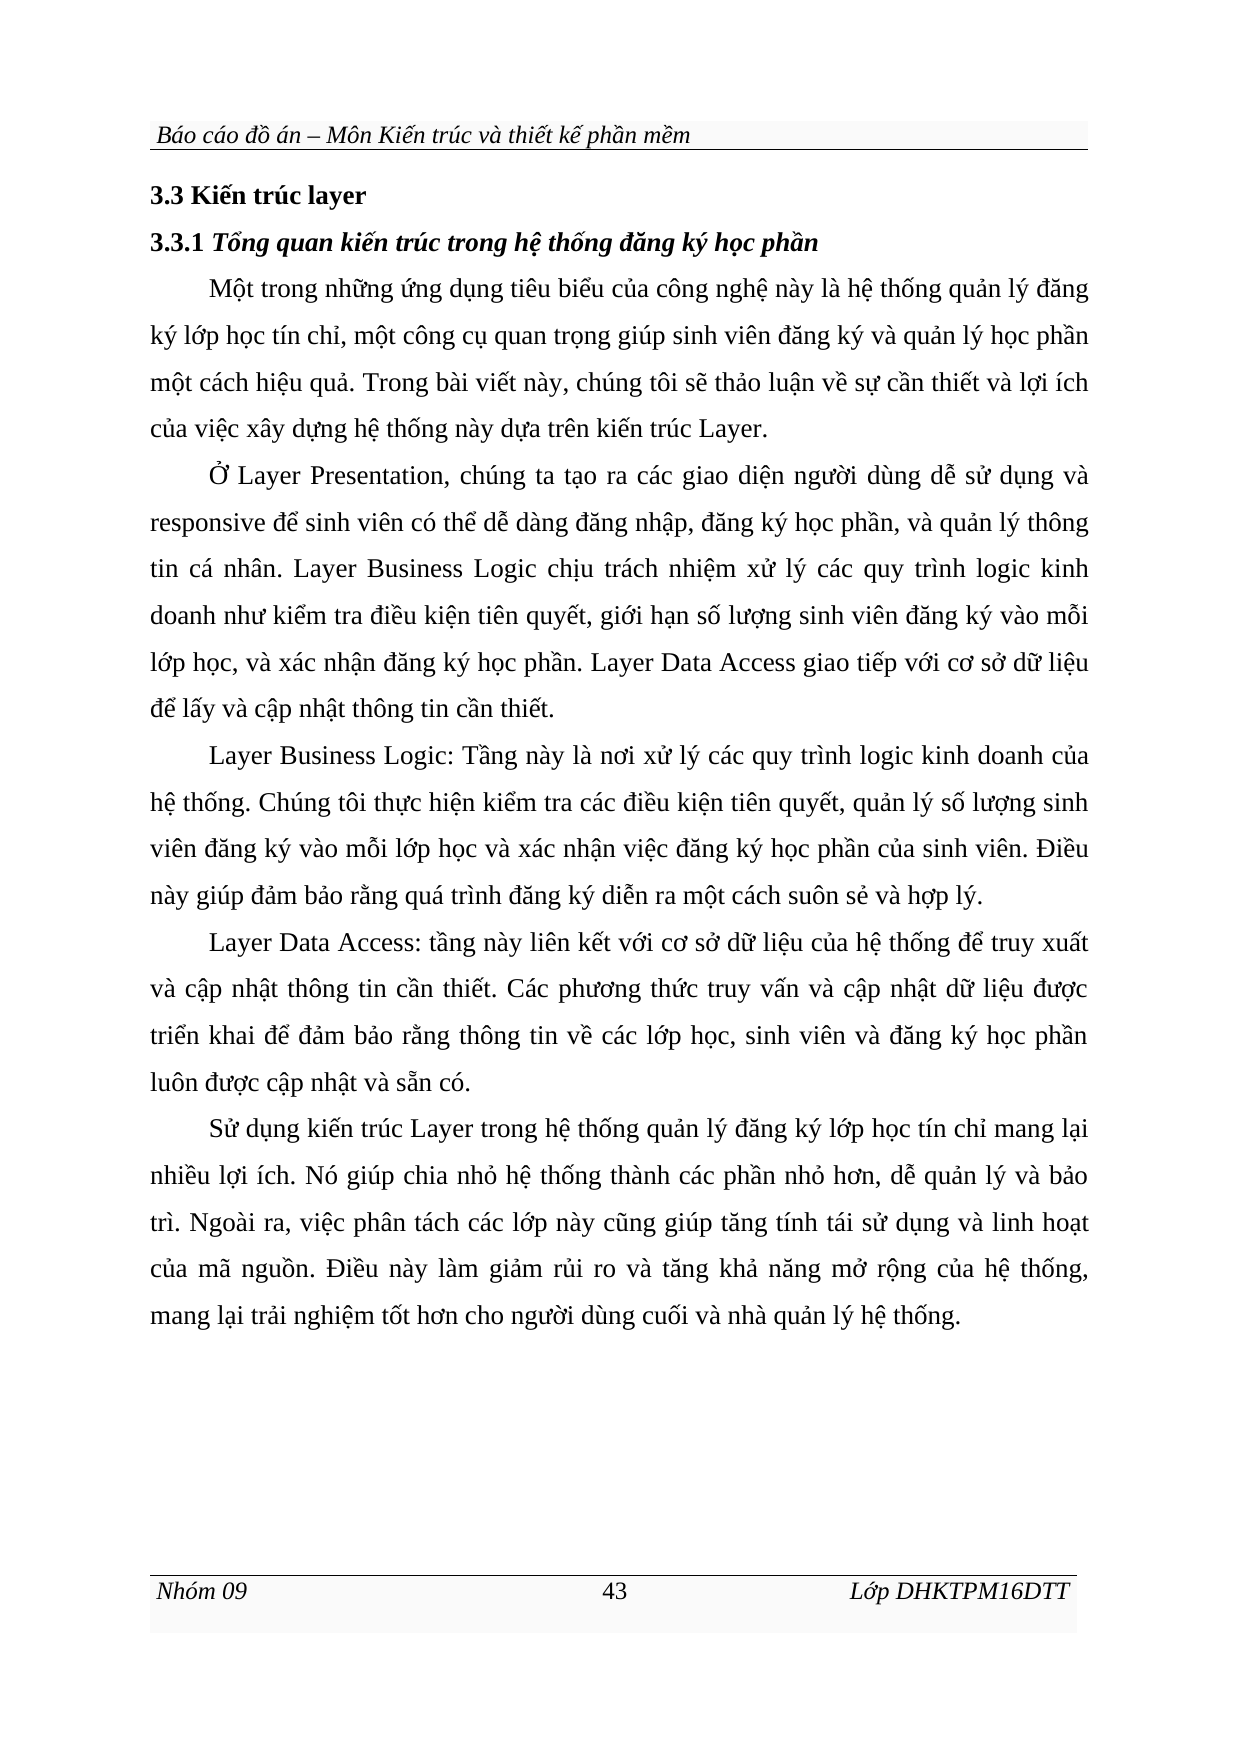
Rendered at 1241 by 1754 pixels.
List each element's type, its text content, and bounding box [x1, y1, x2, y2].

text Một trong những ứng dụng tiêu biểu của công nghệ này là hệ thống quản lý đăng ký lớp học tín chỉ, một công cụ quan trọng giúp sinh viên đăng ký và quản lý học phần một cách hiệu quả. Trong bài viết này, chúng tôi sẽ thảo luận về sự cần thiết và lợi ích của việc xây dựng hệ thống này dựa trên kiến trúc Layer. [150, 272, 1090, 443]
text Ở Layer Presentation, chúng ta tạo ra các giao diện người dùng dễ sử dụng và responsive để sinh viên có thể dễ dàng đăng nhập, đăng ký học phần, và quản lý thông tin cá nhân. Layer Business Logic chịu trách nhiệm xử lý các quy trình logic kinh doanh như kiểm tra điều kiện tiên quyết, giới hạn số lượng sinh viên đăng ký vào mỗi lớp học, và xác nhận đăng ký học phần. Layer Data Access giao tiếp với cơ sở dữ liệu để lấy và cập nhật thông tin cần thiết. [150, 459, 1090, 723]
text Layer Business Logic: Tầng này là nơi xử lý các quy trình logic kinh doanh của hệ thống. Chúng tôi thực hiện kiểm tra các điều kiện tiên quyết, quản lý số lượng sinh viên đăng ký vào mỗi lớp học và xác nhận việc đăng ký học phần của sinh viên. Điều này giúp đảm bảo rằng quá trình đăng ký diễn ra một cách suôn sẻ và hợp lý. [150, 739, 1090, 910]
text Sử dụng kiến trúc Layer trong hệ thống quản lý đăng ký lớp học tín chỉ mang lại nhiều lợi ích. Nó giúp chia nhỏ hệ thống thành các phần nhỏ hơn, dễ quản lý và bảo trì. Ngoài ra, việc phân tách các lớp này cũng giúp tăng tính tái sử dụng và linh hoạt của mã nguồn. Điều này làm giảm rủi ro và tăng khả năng mở rộng của hệ thống, mang lại trải nghiệm tốt hơn cho người dùng cuối và nhà quản lý hệ thống. [150, 1112, 1090, 1330]
subtitle Tổng quan kiến trúc trong hệ thống đăng ký học phần [150, 226, 1090, 257]
subtitle Kiến trúc layer [150, 179, 1090, 210]
text Layer Data Access: tầng này liên kết với cơ sở dữ liệu của hệ thống để truy xuất và cập nhật thông tin cần thiết. Các phương thức truy vấn và cập nhật dữ liệu được triển khai để đảm bảo rằng thông tin về các lớp học, sinh viên và đăng ký học phần luôn được cập nhật và sẵn có. [150, 926, 1090, 1097]
